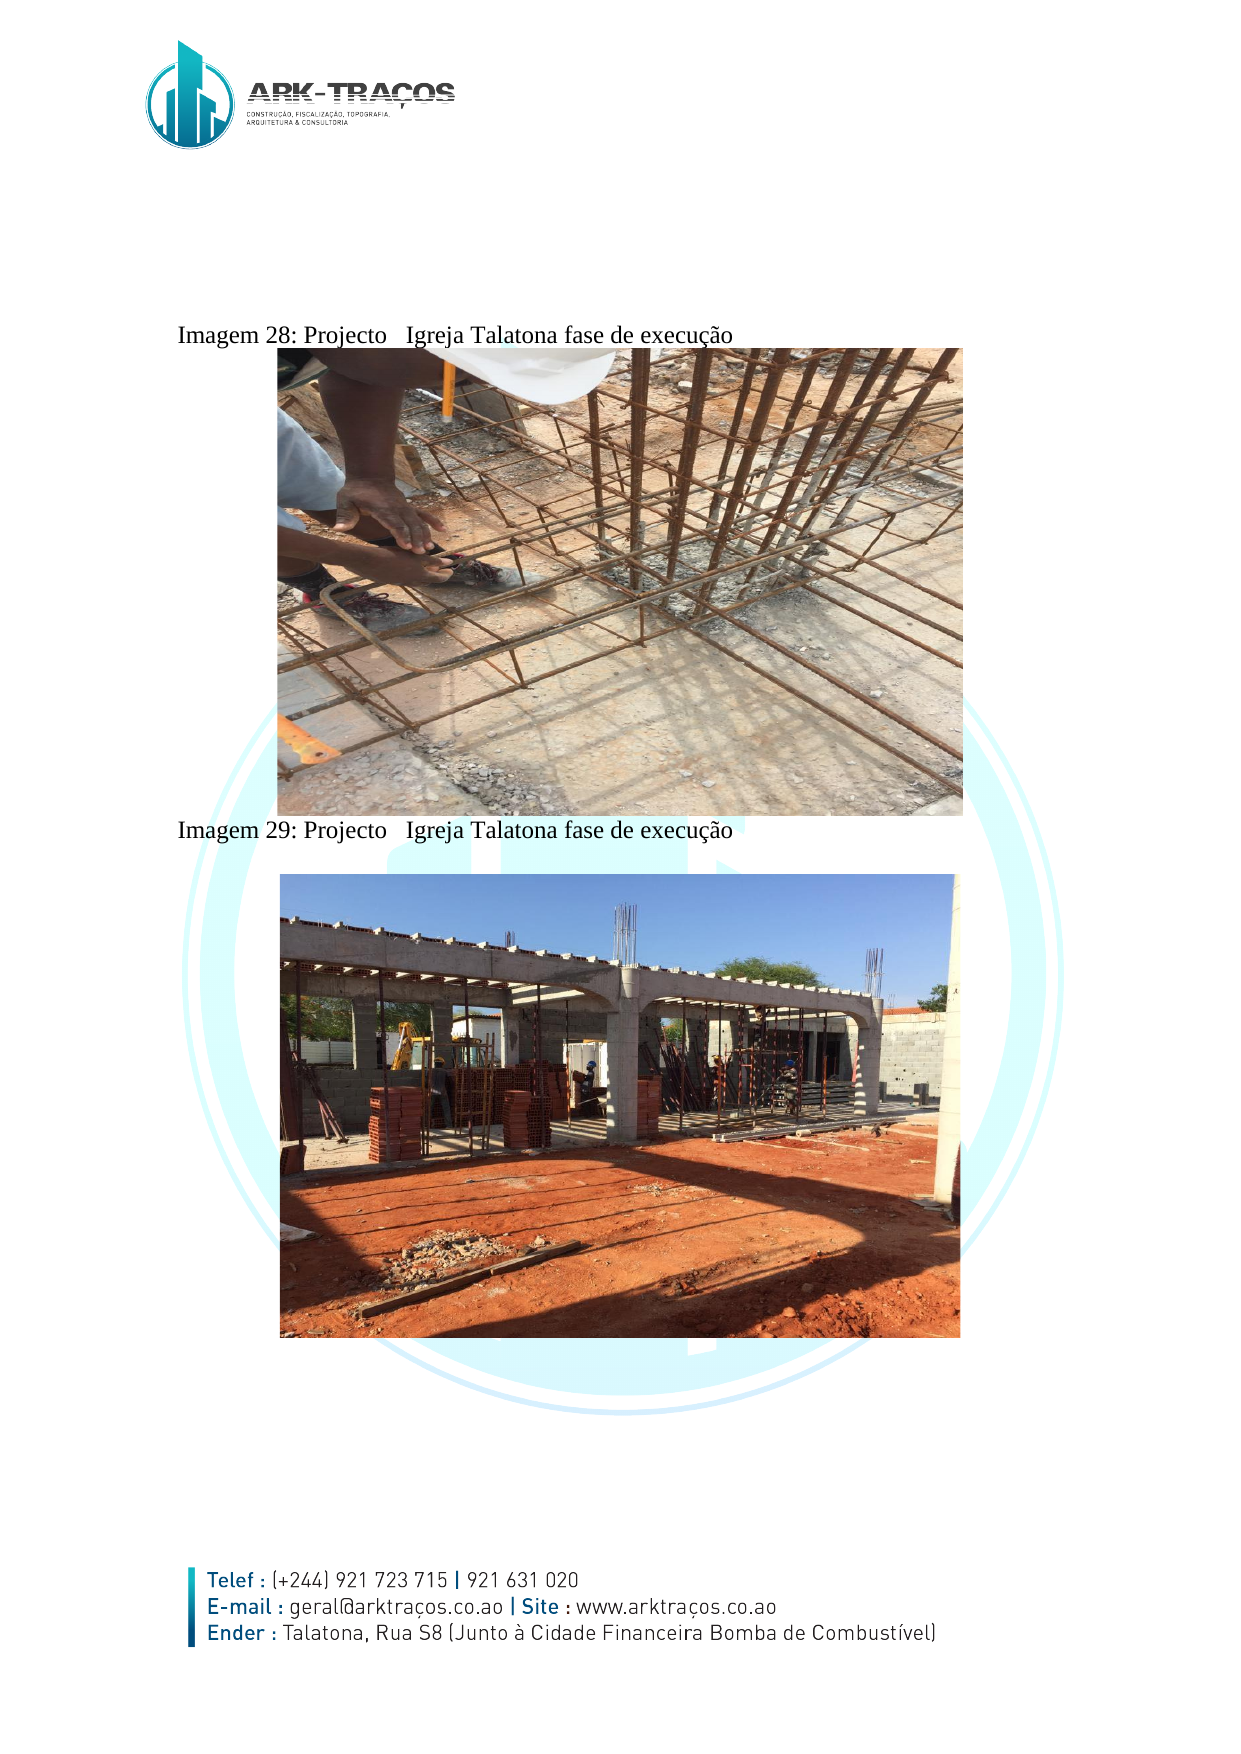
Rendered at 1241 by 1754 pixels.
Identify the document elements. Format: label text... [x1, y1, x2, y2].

picture [128, 26, 467, 158]
picture [176, 1553, 941, 1657]
text Imagem 28: Projecto Igreja Talatona fase de execução [177, 320, 1063, 349]
text Imagem 29: Projecto Igreja Talatona fase de execução [177, 815, 1063, 844]
picture [279, 874, 961, 1338]
picture [277, 348, 963, 816]
